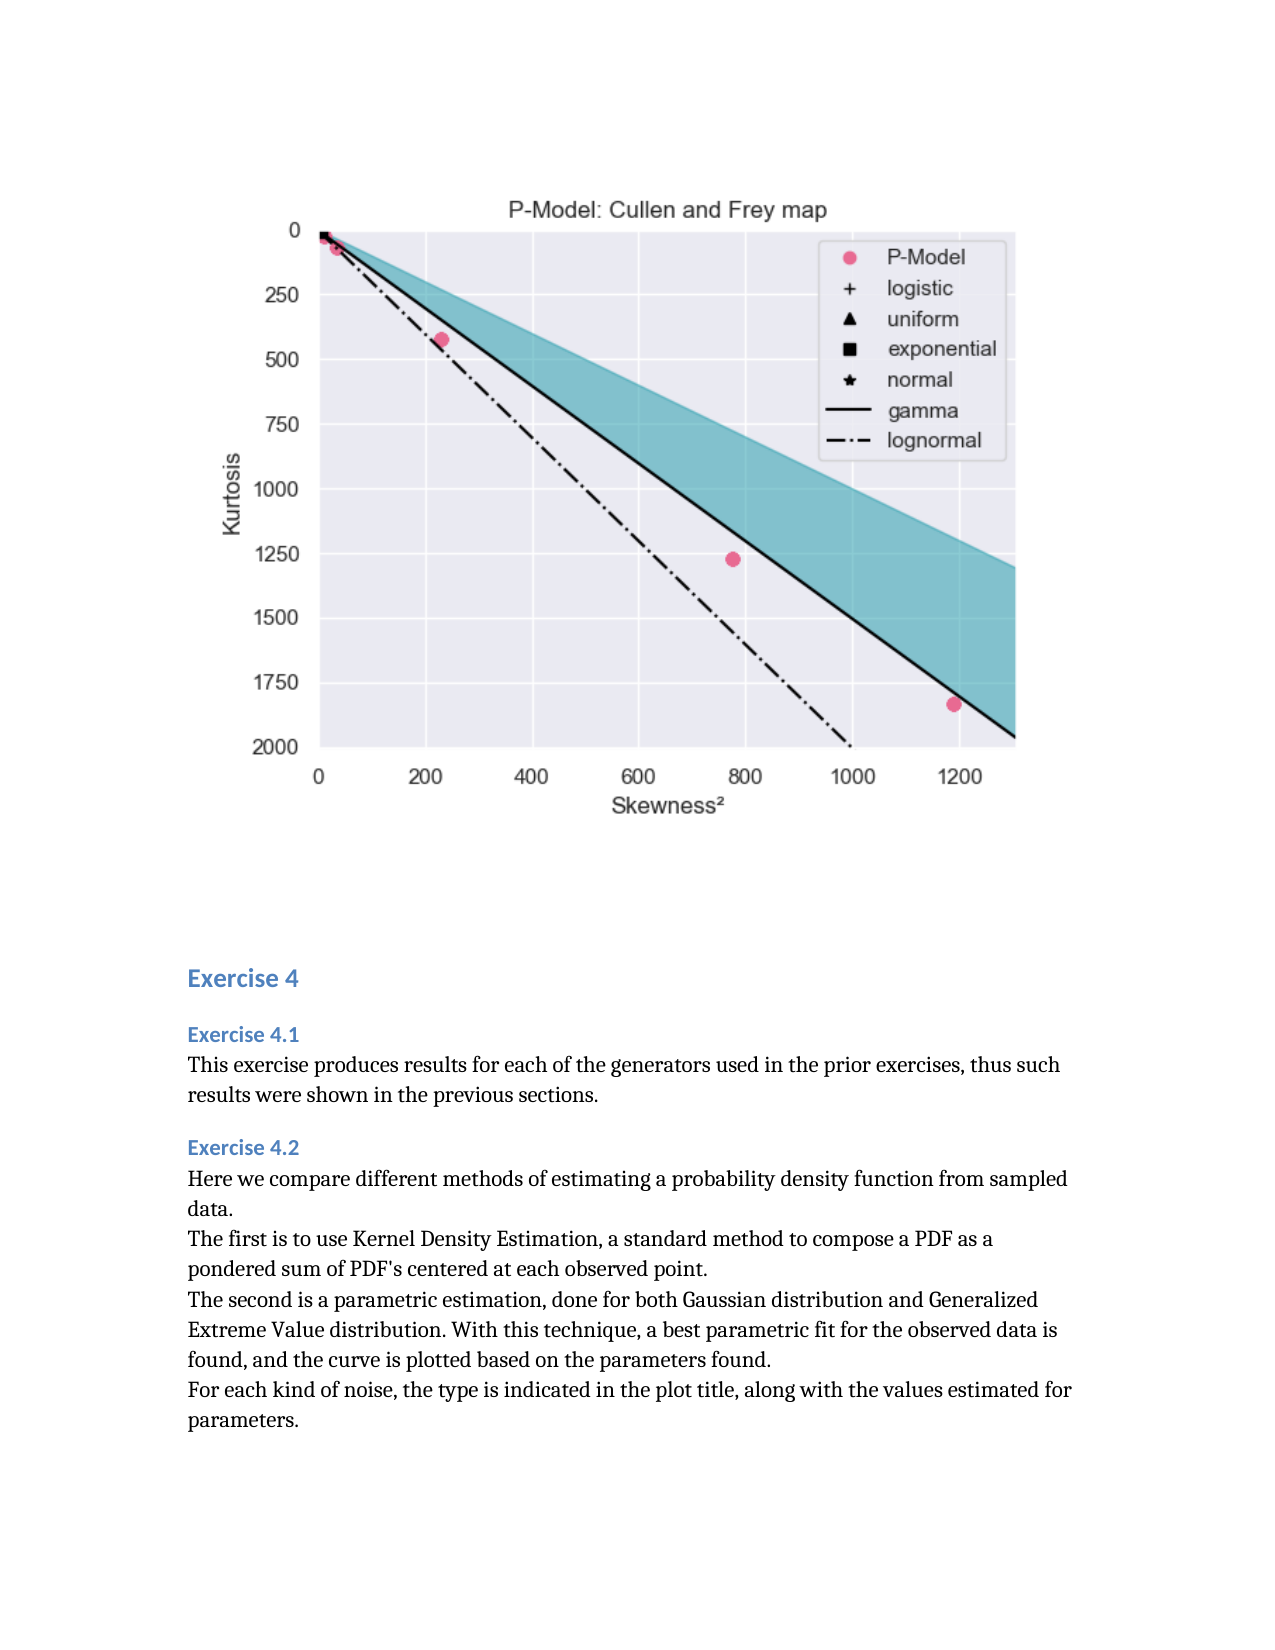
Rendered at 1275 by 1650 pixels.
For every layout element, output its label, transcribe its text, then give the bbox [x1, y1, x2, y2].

text This exercise produces results for each of the generators used in the prior exercises, thus such results were shown in the previous sections. [187, 1052, 1087, 1109]
subtitle Exercise 4.1 [187, 1020, 1087, 1048]
subtitle Exercise 4.2 [187, 1133, 1087, 1161]
text Here we compare different methods of estimating a probability density function from sampled data. The first is to use Kernel Density Estimation, a standard method to compose a PDF as a pondered sum of PDF's centered at each observed point. The second is a parametric estimation, done for both Gaussian distribution and Generalized Extreme Value distribution. With this technique, a best parametric fit for the observed data is found, and the curve is plotted based on the parameters found. For each kind of noise, the type is indicated in the plot title, along with the values estimated for parameters. [187, 1166, 1087, 1433]
picture [206, 150, 1107, 825]
subtitle Exercise 4 [187, 961, 1087, 994]
